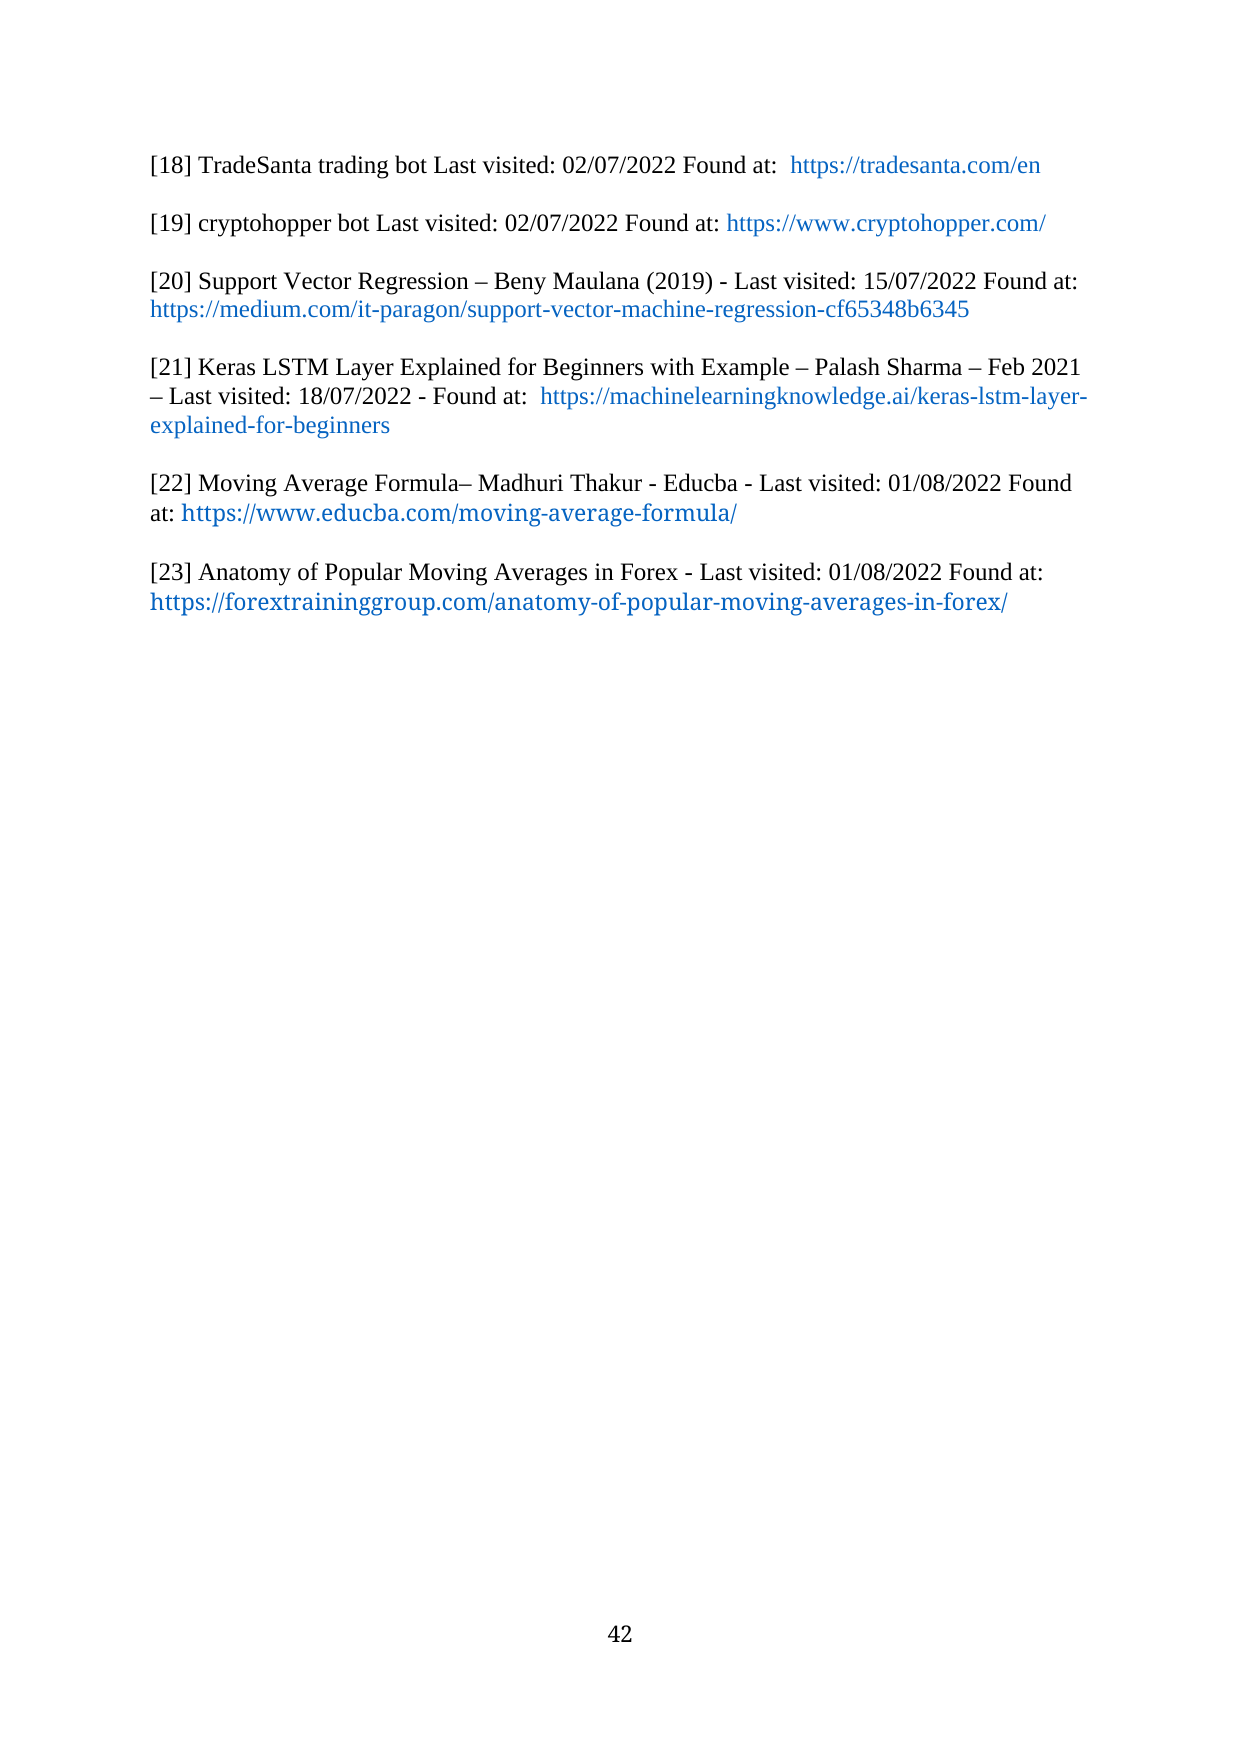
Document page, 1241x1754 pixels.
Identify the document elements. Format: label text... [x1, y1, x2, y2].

text [18] TradeSanta trading bot Last visited: 02/07/2022 Found at: https://tradesanta.com/en [150, 150, 1090, 179]
text [20] Support Vector Regression – Beny Maulana (2019) - Last visited: 15/07/2022 Found at: https://medium.com/it-paragon/support-vector-machine-regression-cf65348b6345 [150, 266, 1090, 323]
text [23] Anatomy of Popular Moving Averages in Forex - Last visited: 01/08/2022 Found at: https://forextraininggroup.com/anatomy-of-popular-moving-averages-in-forex/ [150, 557, 1090, 617]
text [19] cryptohopper bot Last visited: 02/07/2022 Found at: https://www.cryptohopper.com/ [150, 208, 1090, 237]
text [21] Keras LSTM Layer Explained for Beginners with Example – Palash Sharma – Feb 2021 – Last visited: 18/07/2022 - Found at: https://machinelearningknowledge.ai/keras-lstm-layer-explained-for-beginners [150, 352, 1090, 439]
text [22] Moving Average Formula– Madhuri Thakur - Educba - Last visited: 01/08/2022 Found at: https://www.educba.com/moving-average-formula/ [150, 468, 1090, 528]
